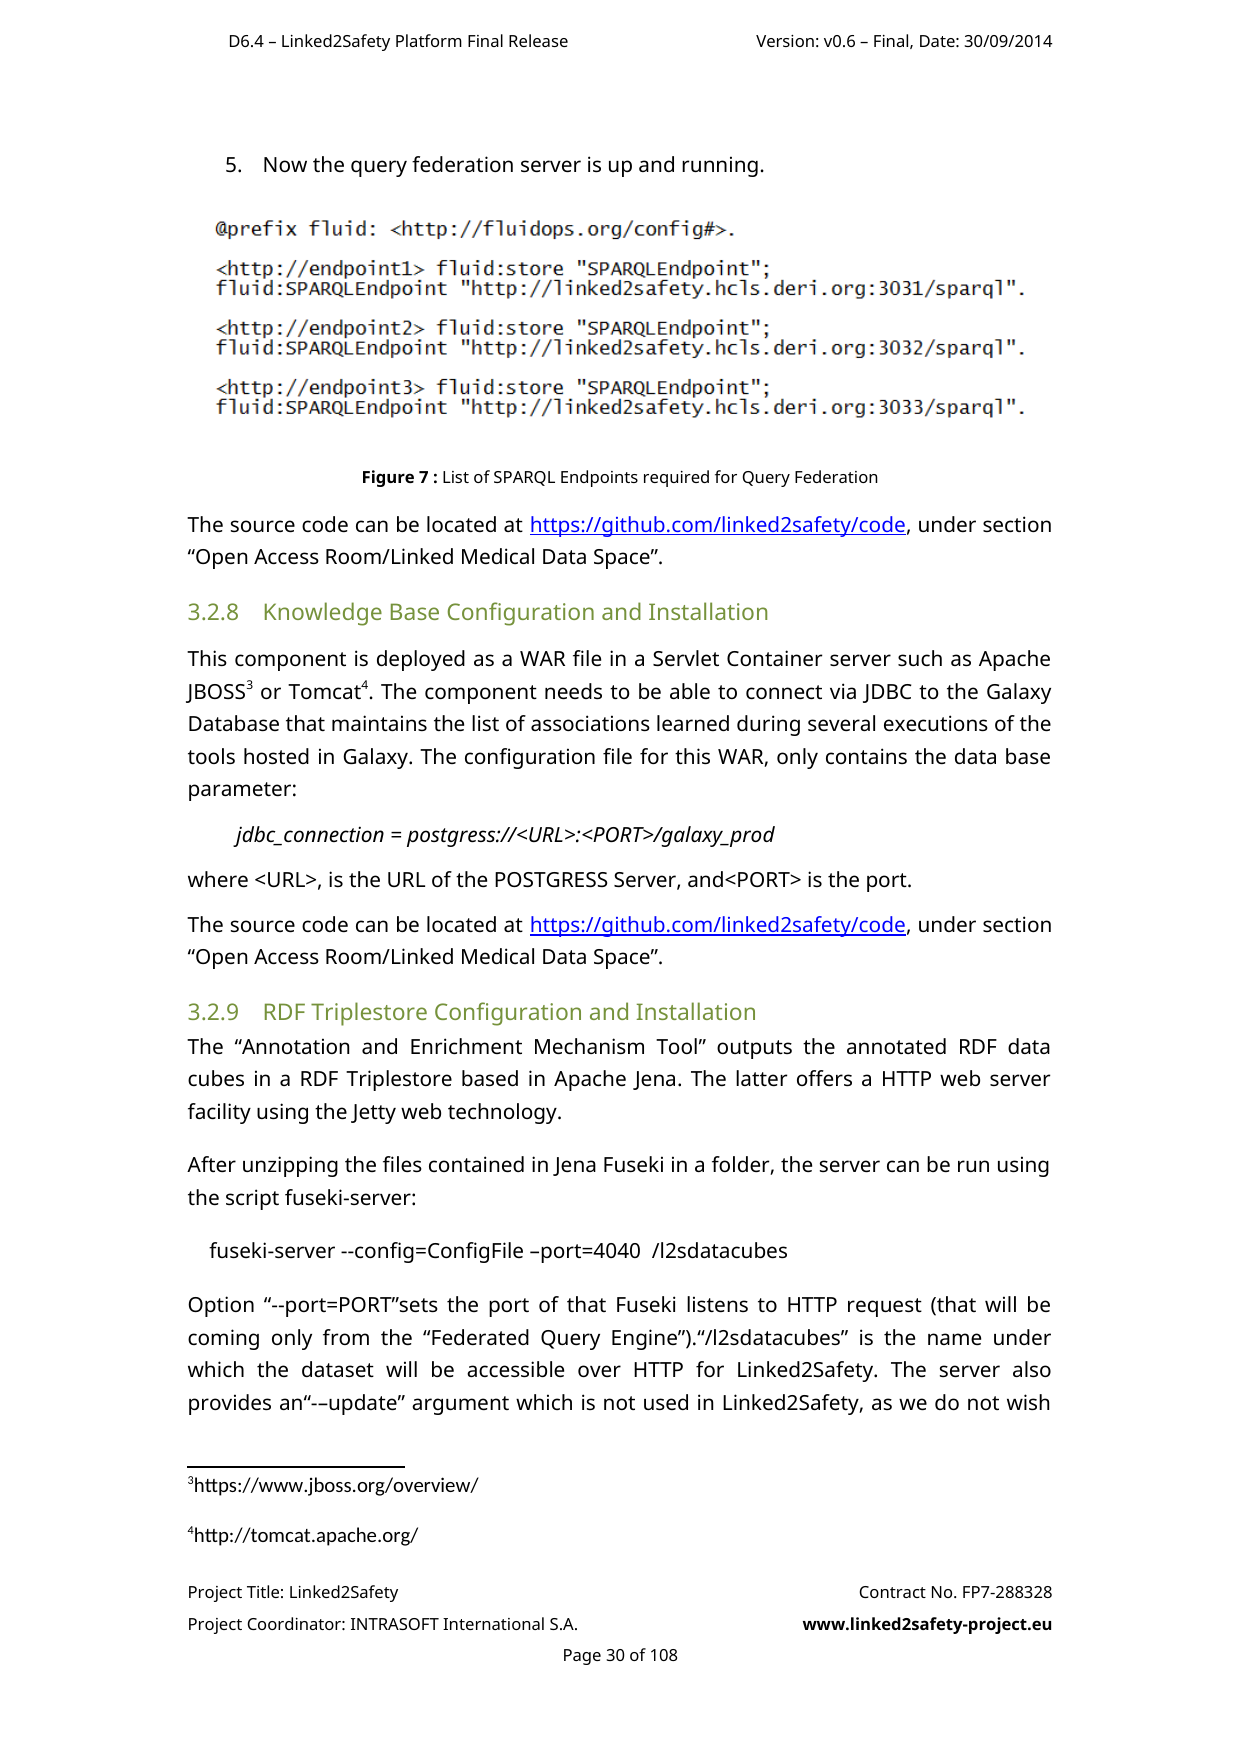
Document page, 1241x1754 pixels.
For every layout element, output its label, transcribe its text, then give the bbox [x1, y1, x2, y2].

text Figure 7 : List of SPARQL Endpoints required for Query Federation [187, 466, 1053, 489]
text The “Annotation and Enrichment Mechanism Tool” outputs the annotated RDF data cubes in a RDF Triplestore based in Apache Jena. The latter offers a HTTP web server facility using the Jetty web technology. [187, 1032, 1053, 1126]
subtitle RDF Triplestore Configuration and Installation [187, 996, 1053, 1027]
text where <URL>, is the URL of the POSTGRESS Server, and<PORT> is the port. [187, 865, 1053, 893]
text jdbc_connection = postgress://<URL>:<PORT>/galaxy_prod [187, 820, 1053, 848]
text The source code can be located at https://github.com/linked2safety/code, under section “Open Access Room/Linked Medical Data Space”. [187, 910, 1053, 971]
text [187, 1290, 1053, 1416]
list Now the query federation server is up and running. [225, 150, 1053, 178]
text The source code can be located at https://github.com/linked2safety/code, under section “Open Access Room/Linked Medical Data Space”. [187, 510, 1053, 571]
picture [187, 203, 1053, 442]
text After unzipping the files contained in Jena Fuseki in a folder, the server can be run using the script fuseki-server: [187, 1151, 1053, 1212]
text This component is deployed as a WAR file in a Servlet Container server such as Apache JBOSS or Tomcat. The component needs to be able to connect via JDBC to the Galaxy Database that maintains the list of associations learned during several executions of the tools hosted in Galaxy. The configuration file for this WAR, only contains the data base parameter: [187, 644, 1053, 803]
text fuseki-server --config=ConfigFile –port=4040 /l2sdatacubes [187, 1237, 1053, 1265]
subtitle Knowledge Base Configuration and Installation [187, 596, 1053, 627]
